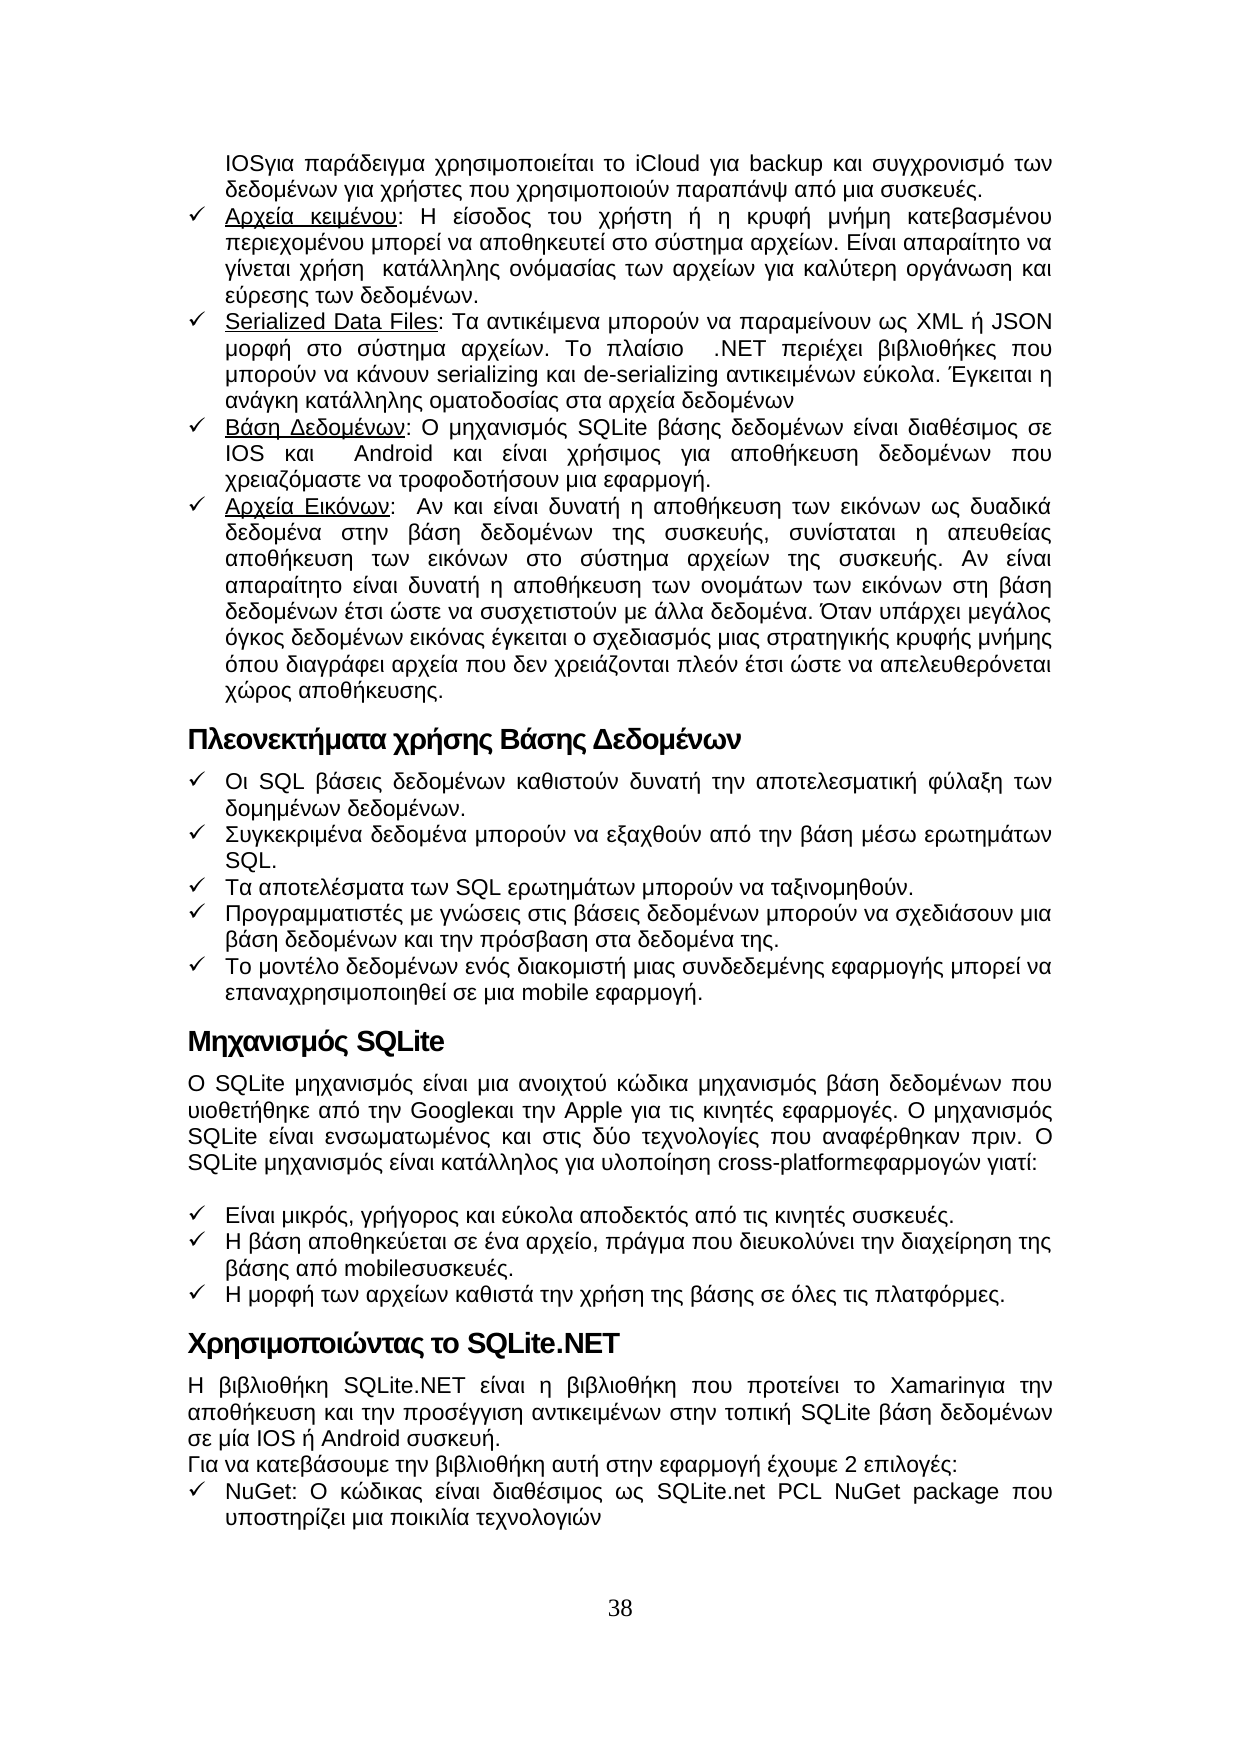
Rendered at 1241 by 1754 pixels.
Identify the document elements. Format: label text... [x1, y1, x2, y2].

subtitle Χρησιμοποιώντας το SQLite.NET [187, 1326, 1053, 1360]
list Οι SQL βάσεις δεδομένων καθιστούν δυνατή την αποτελεσματική φύλαξη των δομημένων δεδομένων. [187, 768, 1053, 821]
list Η βάση αποθηκεύεται σε ένα αρχείο, πράγμα που διευκολύνει την διαχείρηση της βάσης από mobileσυσκευές. [187, 1228, 1053, 1281]
list Η μορφή των αρχείων καθιστά την χρήση της βάσης σε όλες τις πλατφόρμες. [187, 1281, 1053, 1307]
list Serialized Data Files: Τα αντικέιμενα μπορούν να παραμείνουν ως XML ή JSON μορφή στο σύστημα αρχείων. Το πλαίσιο .NET περιέχει βιβλιοθήκες που μπορούν να κάνουν serializing και de-serializing αντικειμένων εύκολα. Έγκειται η ανάγκη κατάλληλης οματοδοσίας στα αρχεία δεδομένων [187, 308, 1053, 413]
list Συγκεκριμένα δεδομένα μπορούν να εξαχθούν από την βάση μέσω ερωτημάτων SQL. [187, 821, 1053, 874]
text Ο SQLite μηχανισμός είναι μια ανοιχτού κώδικα μηχανισμός βάση δεδομένων που υιοθετήθηκε από την Googleκαι την Apple για τις κινητές εφαρμογές. O μηχανισμός SQLite είναι ενσωματωμένος και στις δύο τεχνολογίες που αναφέρθηκαν πριν. O SQLite μηχανισμός είναι κατάλληλος για υλοποίηση cross-platformεφαρμογών γιατί: [187, 1070, 1053, 1176]
subtitle Μηχανισμός SQLite [187, 1024, 1053, 1058]
list Είναι μικρός, γρήγορος και εύκολα αποδεκτός από τις κινητές συσκευές. [187, 1202, 1053, 1228]
subtitle Πλεονεκτήματα χρήσης Βάσης Δεδομένων [187, 722, 1053, 756]
list Τα αποτελέσματα των SQL ερωτημάτων μπορούν να ταξινομηθούν. [187, 874, 1053, 900]
list Αρχεία Εικόνων: Αν και είναι δυνατή η αποθήκευση των εικόνων ως δυαδικά δεδομένα στην βάση δεδομένων της συσκευής, συνίσταται η απευθείας αποθήκευση των εικόνων στο σύστημα αρχείων της συσκευής. Αν είναι απαραίτητο είναι δυνατή η αποθήκευση των ονομάτων των εικόνων στη βάση δεδομένων έτσι ώστε να συσχετιστούν με άλλα δεδομένα. Όταν υπάρχει μεγάλος όγκος δεδομένων εικόνας έγκειται ο σχεδιασμός μιας στρατηγικής κρυφής μνήμης όπου διαγράφει αρχεία που δεν χρειάζονται πλεόν έτσι ώστε να απελευθερόνεται χώρος αποθήκευσης. [187, 493, 1053, 703]
text Για να κατεβάσουμε την βιβλιοθήκη αυτή στην εφαρμογή έχουμε 2 επιλογές: [187, 1451, 1053, 1478]
list NuGet: Ο κώδικας είναι διαθέσιμος ως SQLite.net PCL NuGet package που υποστηρίζει μια ποικιλία τεχνολογιών [187, 1478, 1053, 1530]
list Βάση Δεδομένων: Ο μηχανισμός SQLite βάσης δεδομένων είναι διαθέσιμος σε IOS και Android και είναι χρήσιμος για αποθήκευση δεδομένων που χρειαζόμαστε να τροφοδοτήσουν μια εφαρμογή. [187, 413, 1053, 493]
list Το μοντέλο δεδομένων ενός διακομιστή μιας συνδεδεμένης εφαρμογής μπορεί να επαναχρησιμοποιηθεί σε μια mobile εφαρμογή. [187, 953, 1053, 1005]
list Αρχεία κειμένου: Η είσοδος του χρήστη ή η κρυφή μνήμη κατεβασμένου περιεχομένου μπορεί να αποθηκευτεί στο σύστημα αρχείων. Είναι απαραίτητο να γίνεται χρήση κατάλληλης ονόμασίας των αρχείων για καλύτερη οργάνωση και εύρεσης των δεδομένων. [187, 203, 1053, 308]
text Η βιβλιοθήκη SQLite.NET είναι η βιβλιοθήκη που προτείνει το Xamarinγια την αποθήκευση και την προσέγγιση αντικειμένων στην τοπική SQLite βάση δεδομένων σε μία IOS ή Android συσκευή. [187, 1372, 1053, 1451]
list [187, 150, 1053, 203]
list Προγραμματιστές με γνώσεις στις βάσεις δεδομένων μπορούν να σχεδιάσουν μια βάση δεδομένων και την πρόσβαση στα δεδομένα της. [187, 900, 1053, 953]
